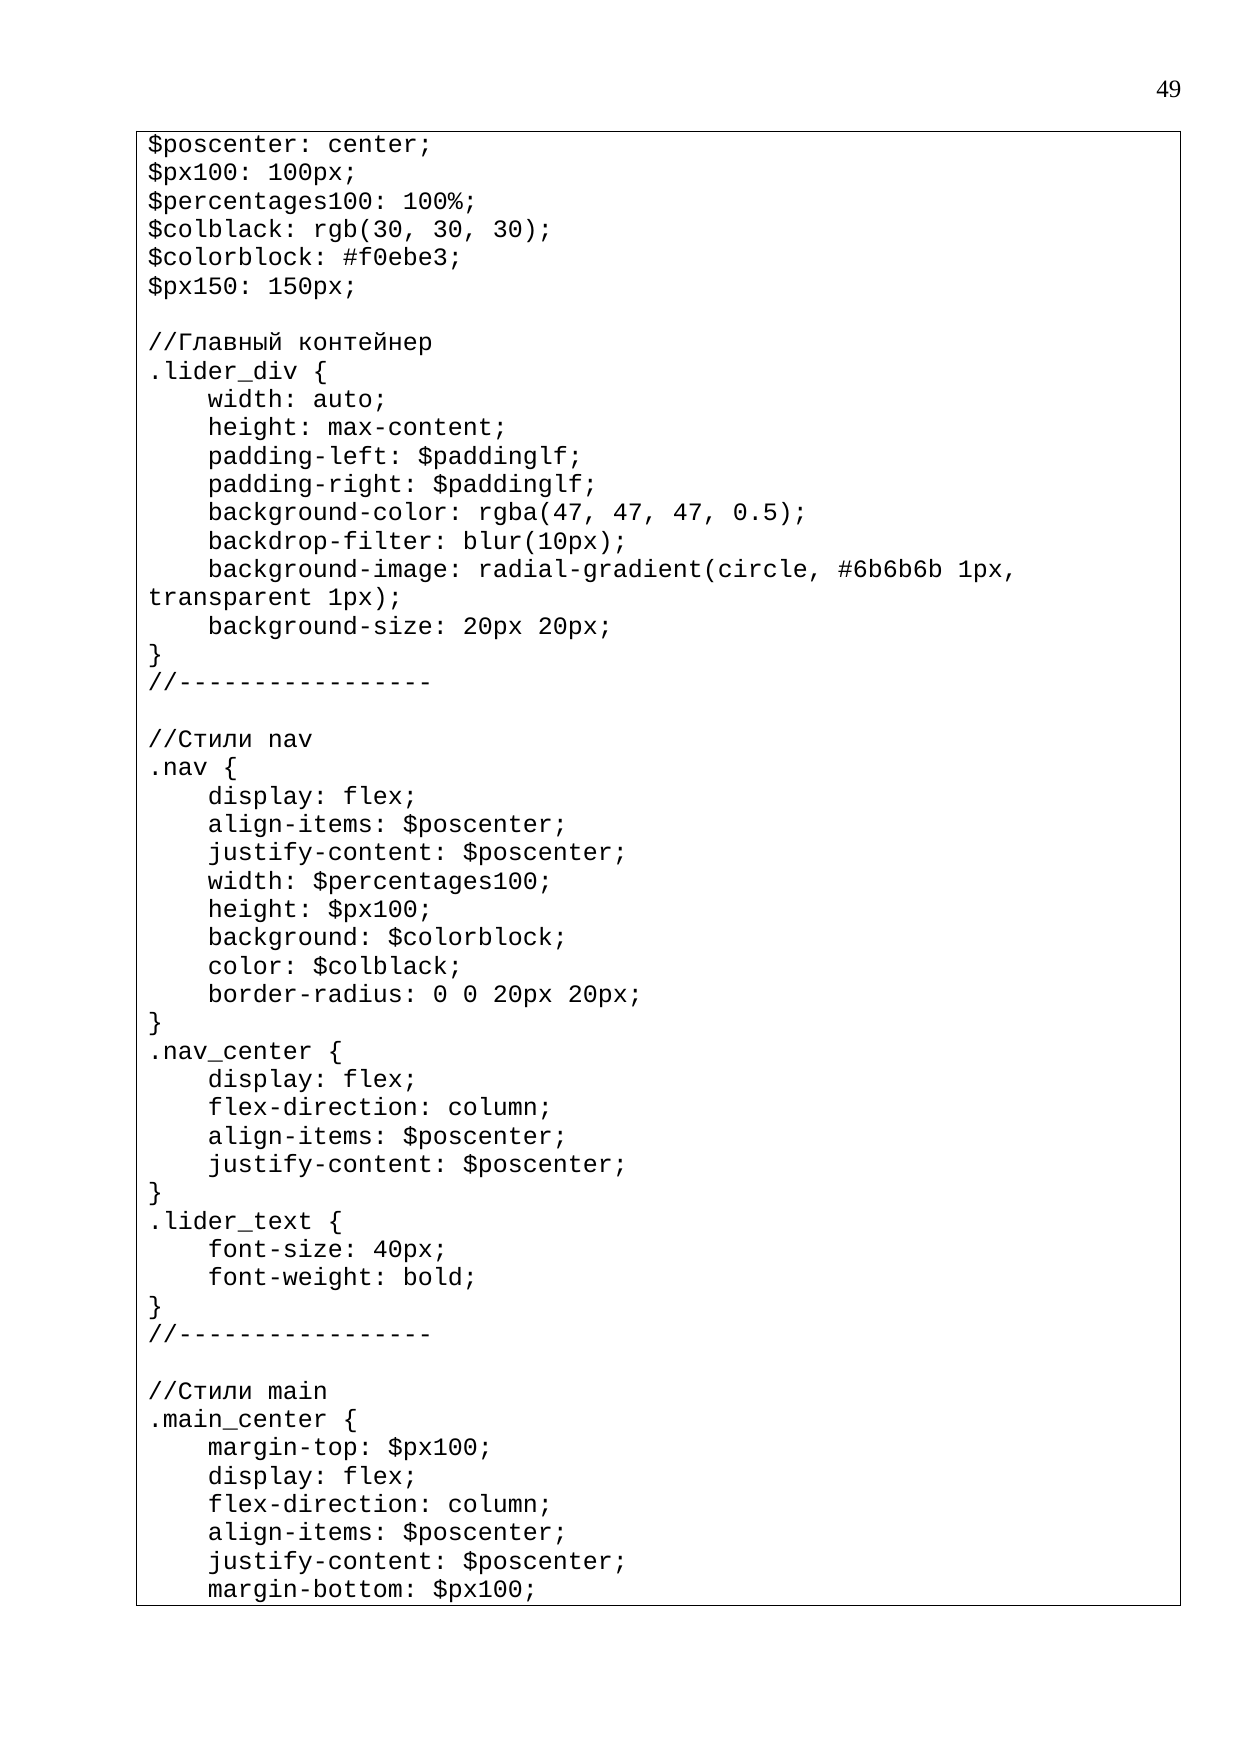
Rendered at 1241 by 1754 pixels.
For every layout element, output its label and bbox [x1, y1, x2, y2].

table_header [137, 132, 1180, 1605]
